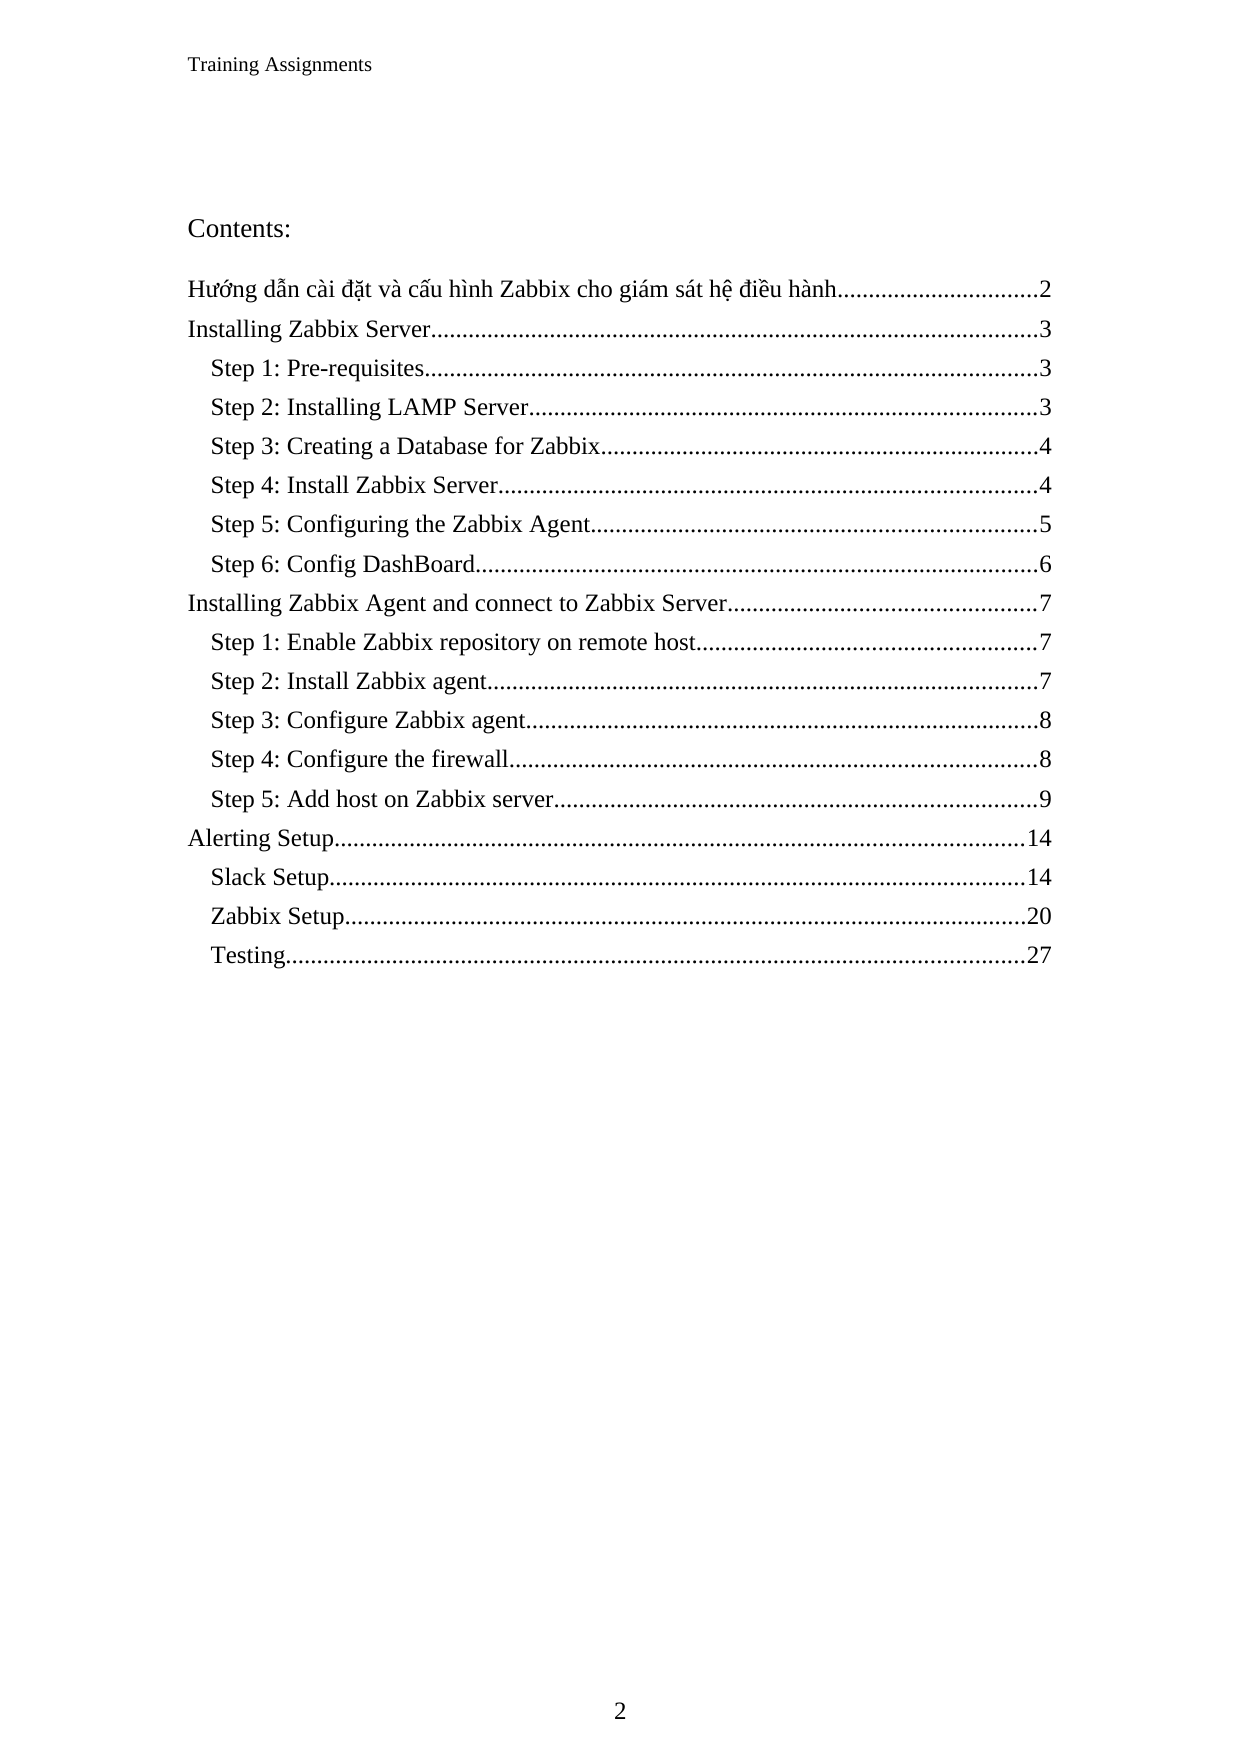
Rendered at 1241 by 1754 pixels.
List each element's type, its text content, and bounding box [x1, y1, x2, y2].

text Contents: [187, 212, 1053, 243]
